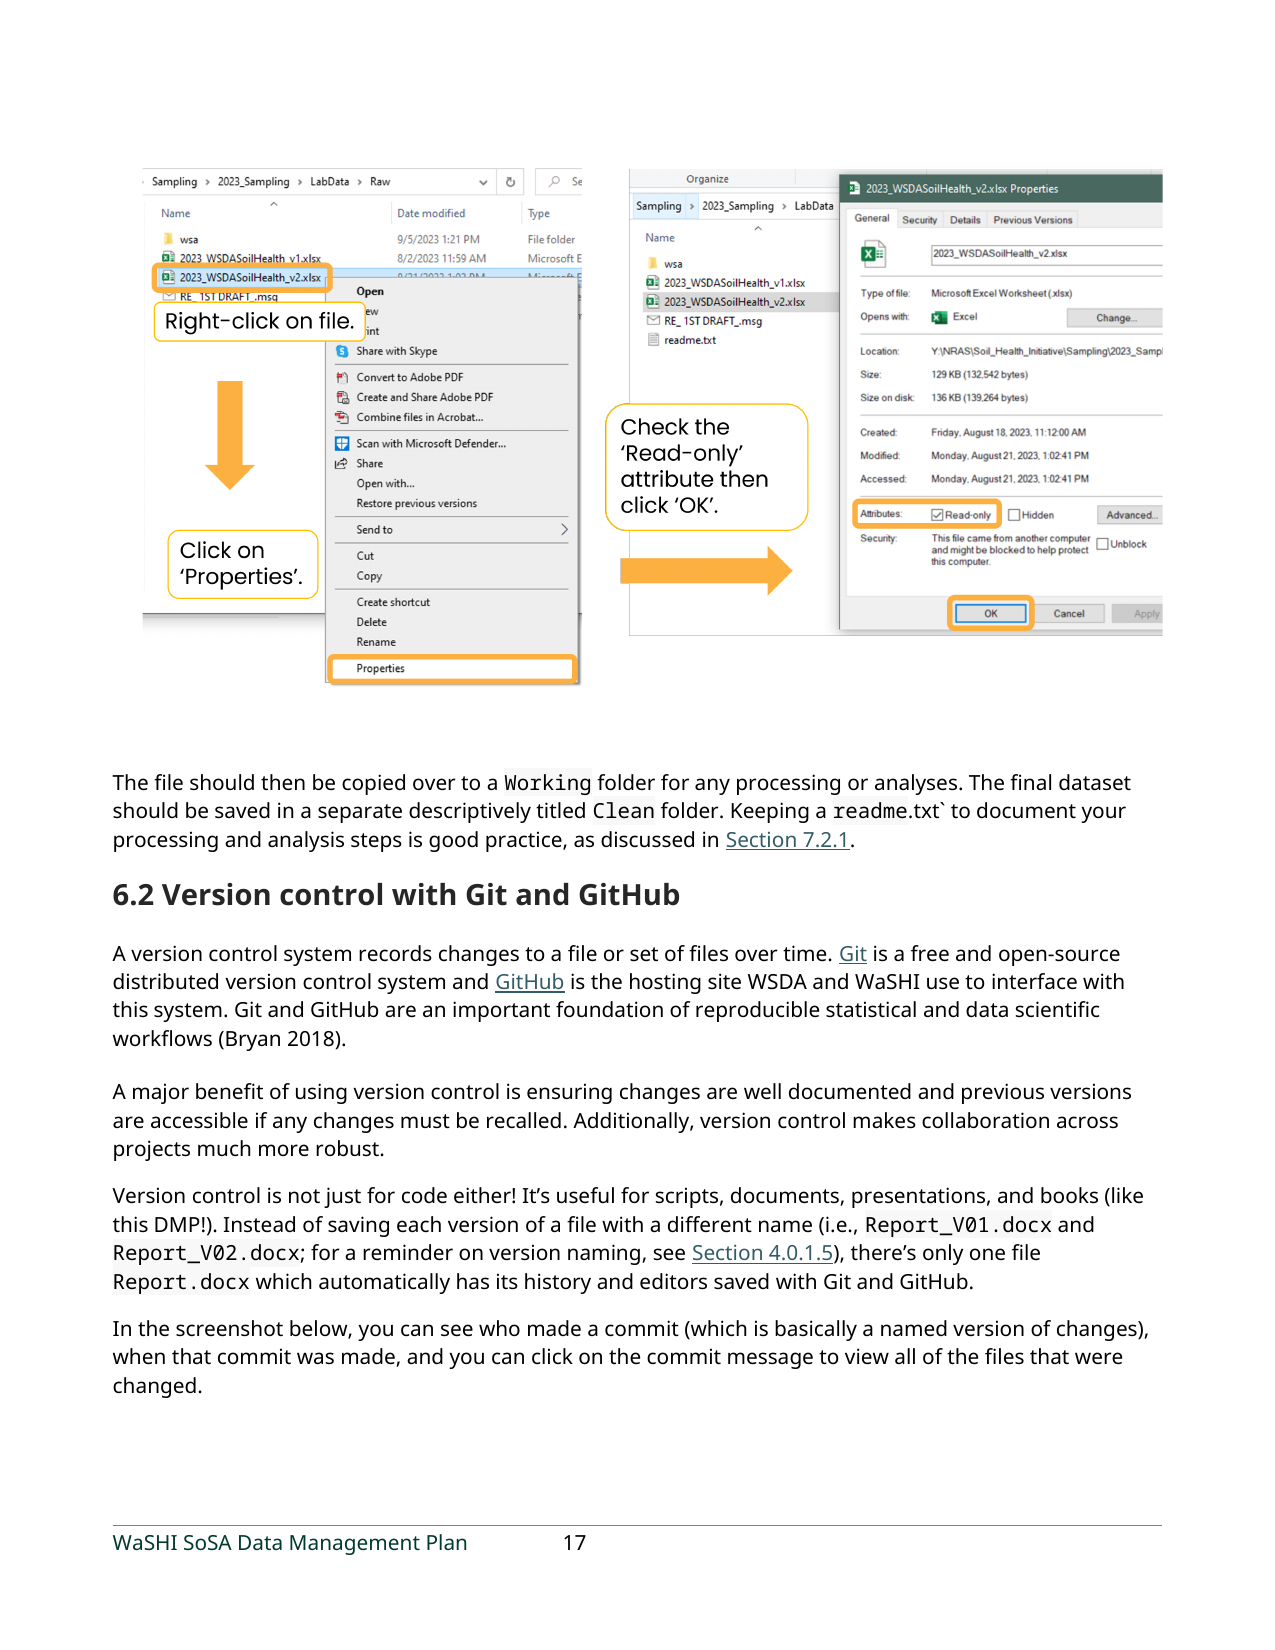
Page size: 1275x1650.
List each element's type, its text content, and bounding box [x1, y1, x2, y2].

text In the screenshot below, you can see who made a commit (which is basically a named version of changes), when that commit was made, and you can click on the commit message to view all of the files that were changed. [112, 1314, 1162, 1399]
text The file should then be copied over to a Working folder for any processing or analyses. The final dataset should be saved in a separate descriptively titled Clean folder. Keeping a readme.txt` to document your processing and analysis steps is good practice, as discussed in Section 7.2.1. [112, 768, 1162, 853]
subtitle 6.2 Version control with Git and GitHub [112, 874, 1162, 914]
text Version control is not just for code either! It’s useful for scripts, documents, presentations, and books (like this DMP!). Instead of saving each version of a file with a different name (i.e., Report_V01.docx and Report_V02.docx; for a reminder on version naming, see Section 4.0.1.5), there’s only one file Report.docx which automatically has its history and editors saved with Git and GitHub. [112, 1182, 1162, 1295]
text A major benefit of using version control is ensuring changes are well documented and previous versions are accessible if any changes must be recalled. Additionally, version control makes collaboration across projects much more robust. [112, 1077, 1162, 1163]
text A version control system records changes to a file or set of files over time. Git is a free and open-source distributed version control system and GitHub is the hosting site WSDA and WaSHI use to interface with this system. Git and GitHub are an important foundation of reproducible statistical and data scientific workflows (Bryan 2018). [112, 939, 1162, 1052]
picture [142, 168, 1163, 691]
table_header [113, 150, 1162, 749]
